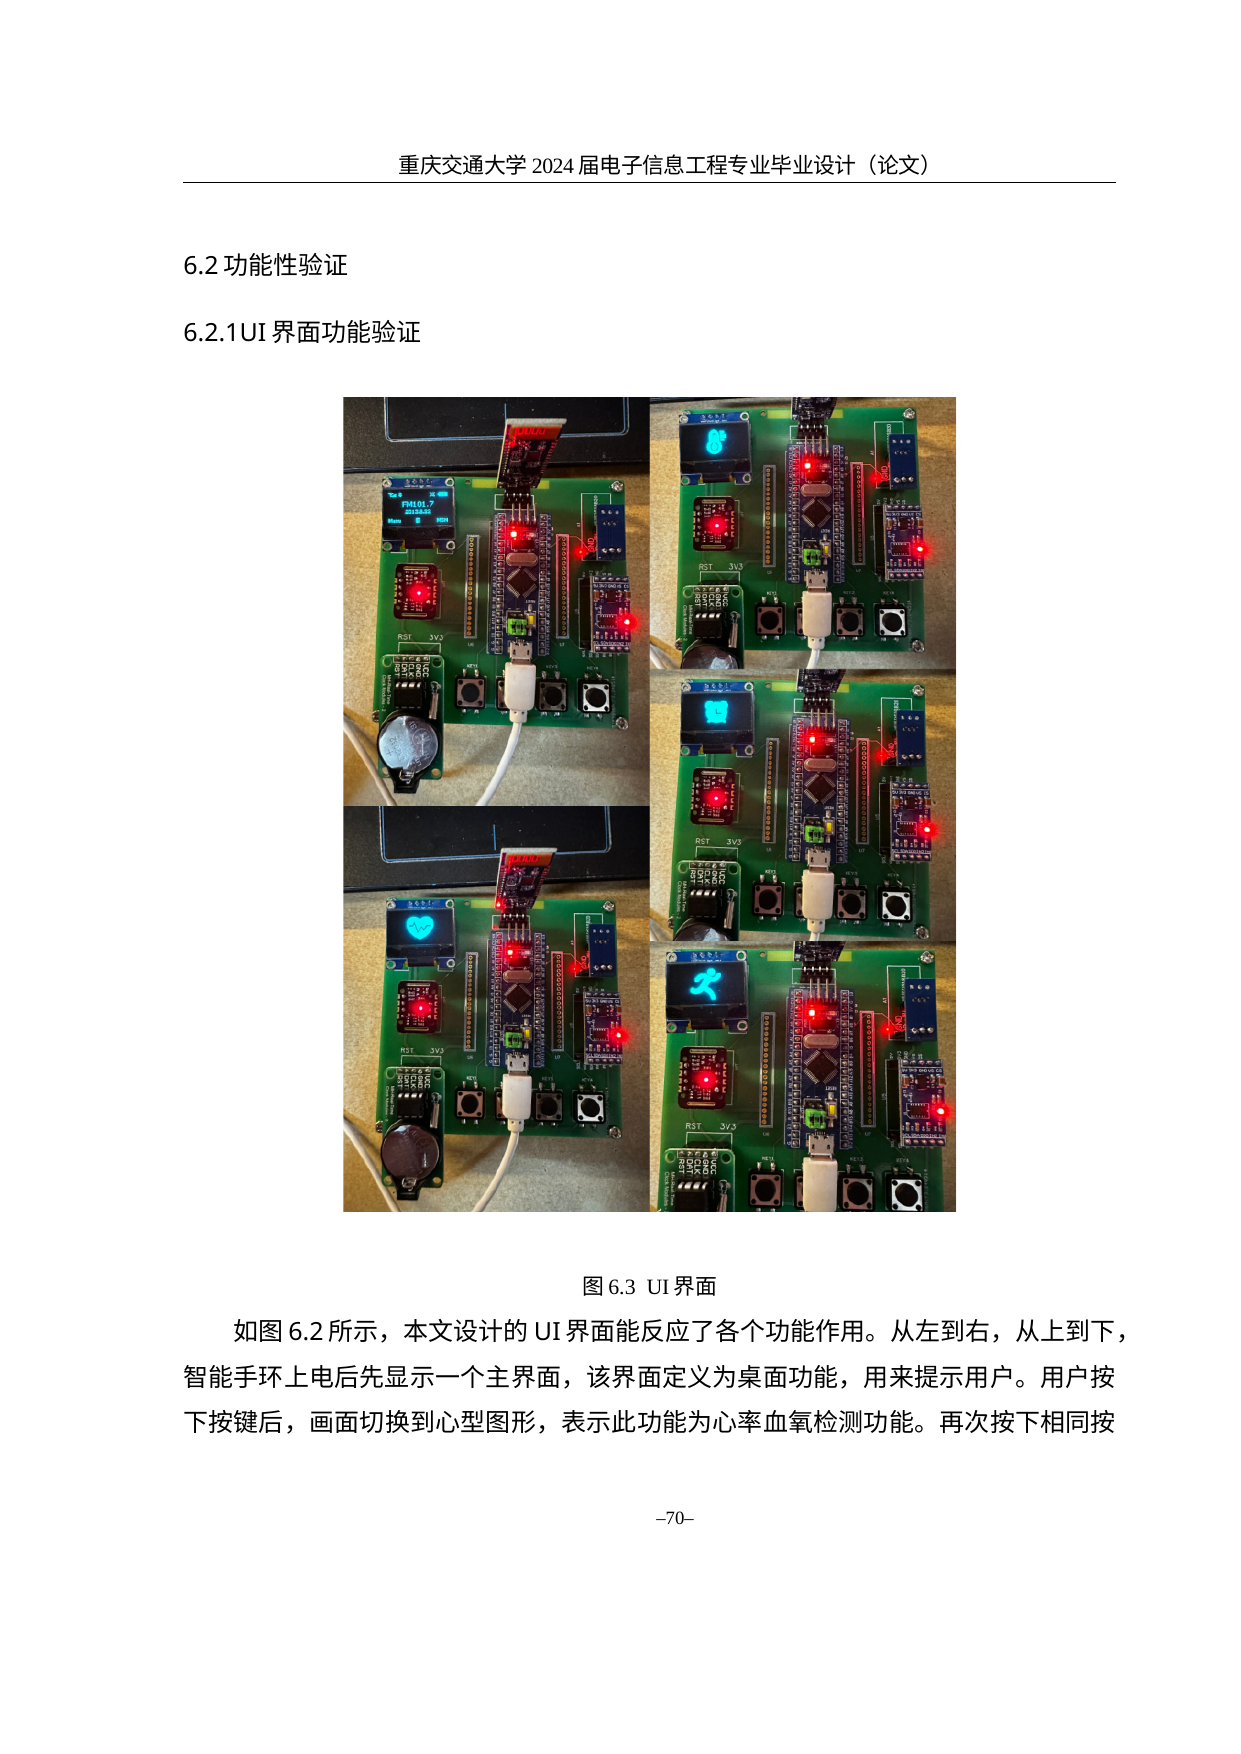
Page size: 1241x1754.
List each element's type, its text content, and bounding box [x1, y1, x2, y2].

subtitle 6.2功能性验证 [183, 246, 1116, 282]
picture [343, 396, 957, 1212]
